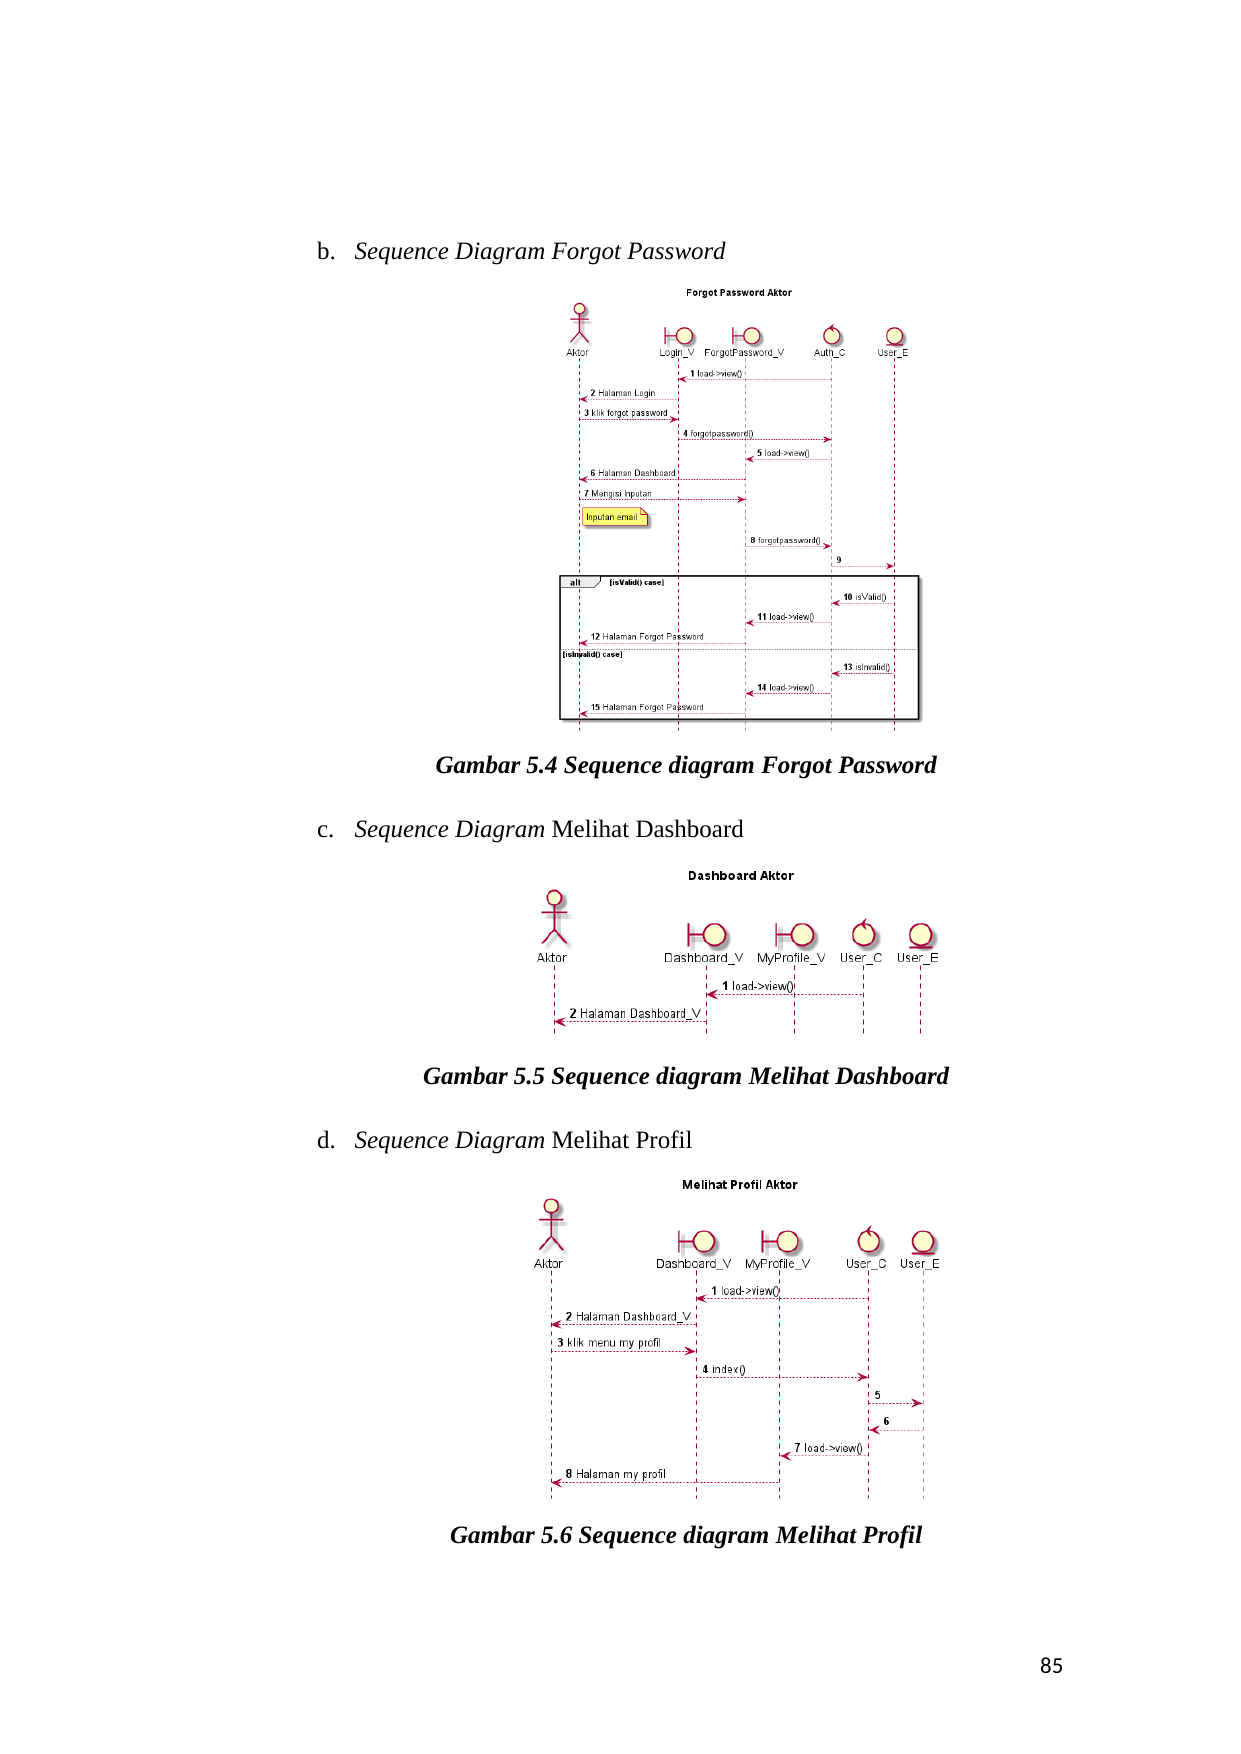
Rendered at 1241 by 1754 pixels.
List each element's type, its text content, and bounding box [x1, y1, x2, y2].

text Gambar 5.4 Sequence diagram Forgot Password [311, 750, 1063, 779]
picture [527, 1168, 949, 1507]
list Sequence Diagram Melihat Profil [317, 1125, 1063, 1154]
picture [551, 279, 925, 737]
text Gambar 5.6 Sequence diagram Melihat Profil [311, 1520, 1063, 1549]
text Gambar 5.5 Sequence diagram Melihat Dashboard [311, 1061, 1063, 1090]
list Sequence Diagram Forgot Password [317, 236, 1063, 265]
picture [529, 857, 948, 1047]
list Sequence Diagram Melihat Dashboard [317, 814, 1063, 843]
